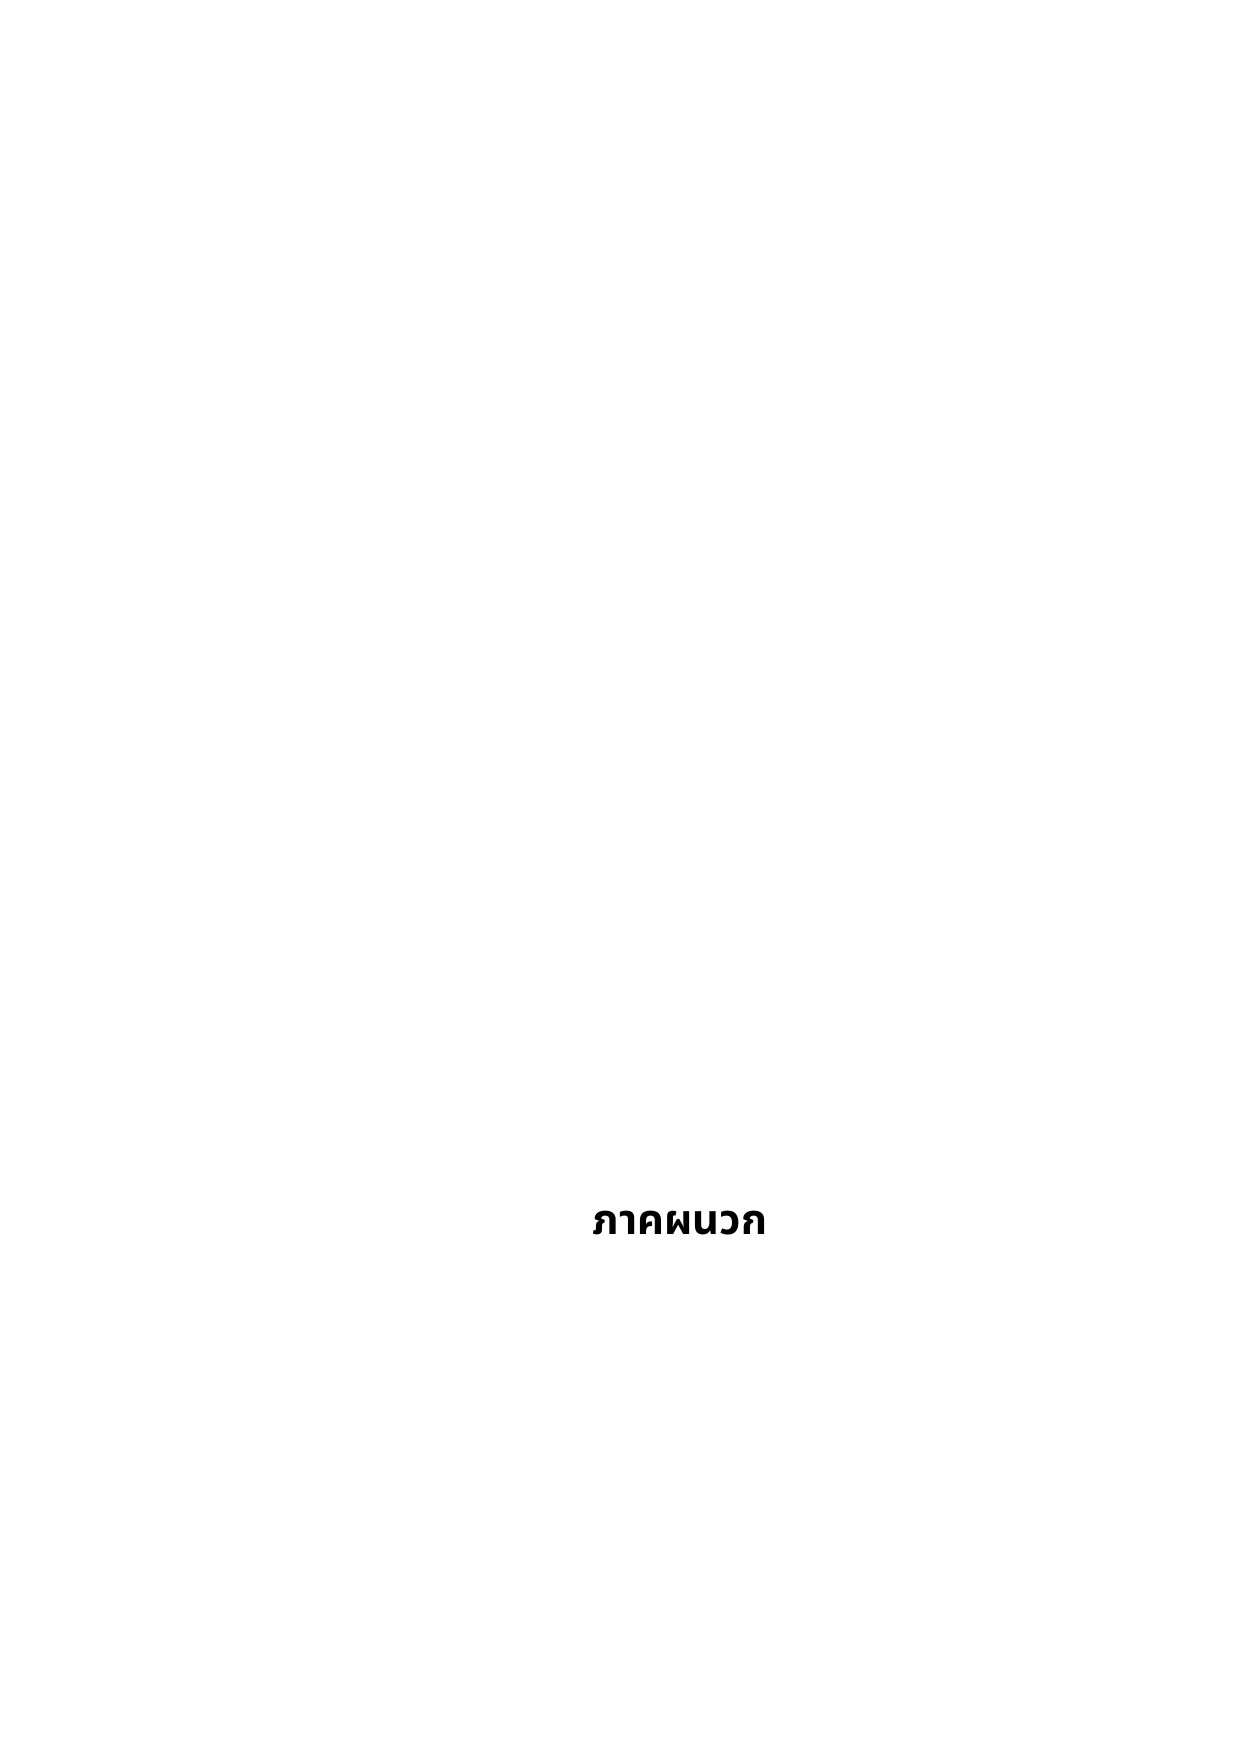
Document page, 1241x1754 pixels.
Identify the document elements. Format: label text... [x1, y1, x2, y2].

text ภาคผนวก [225, 1190, 1090, 1253]
